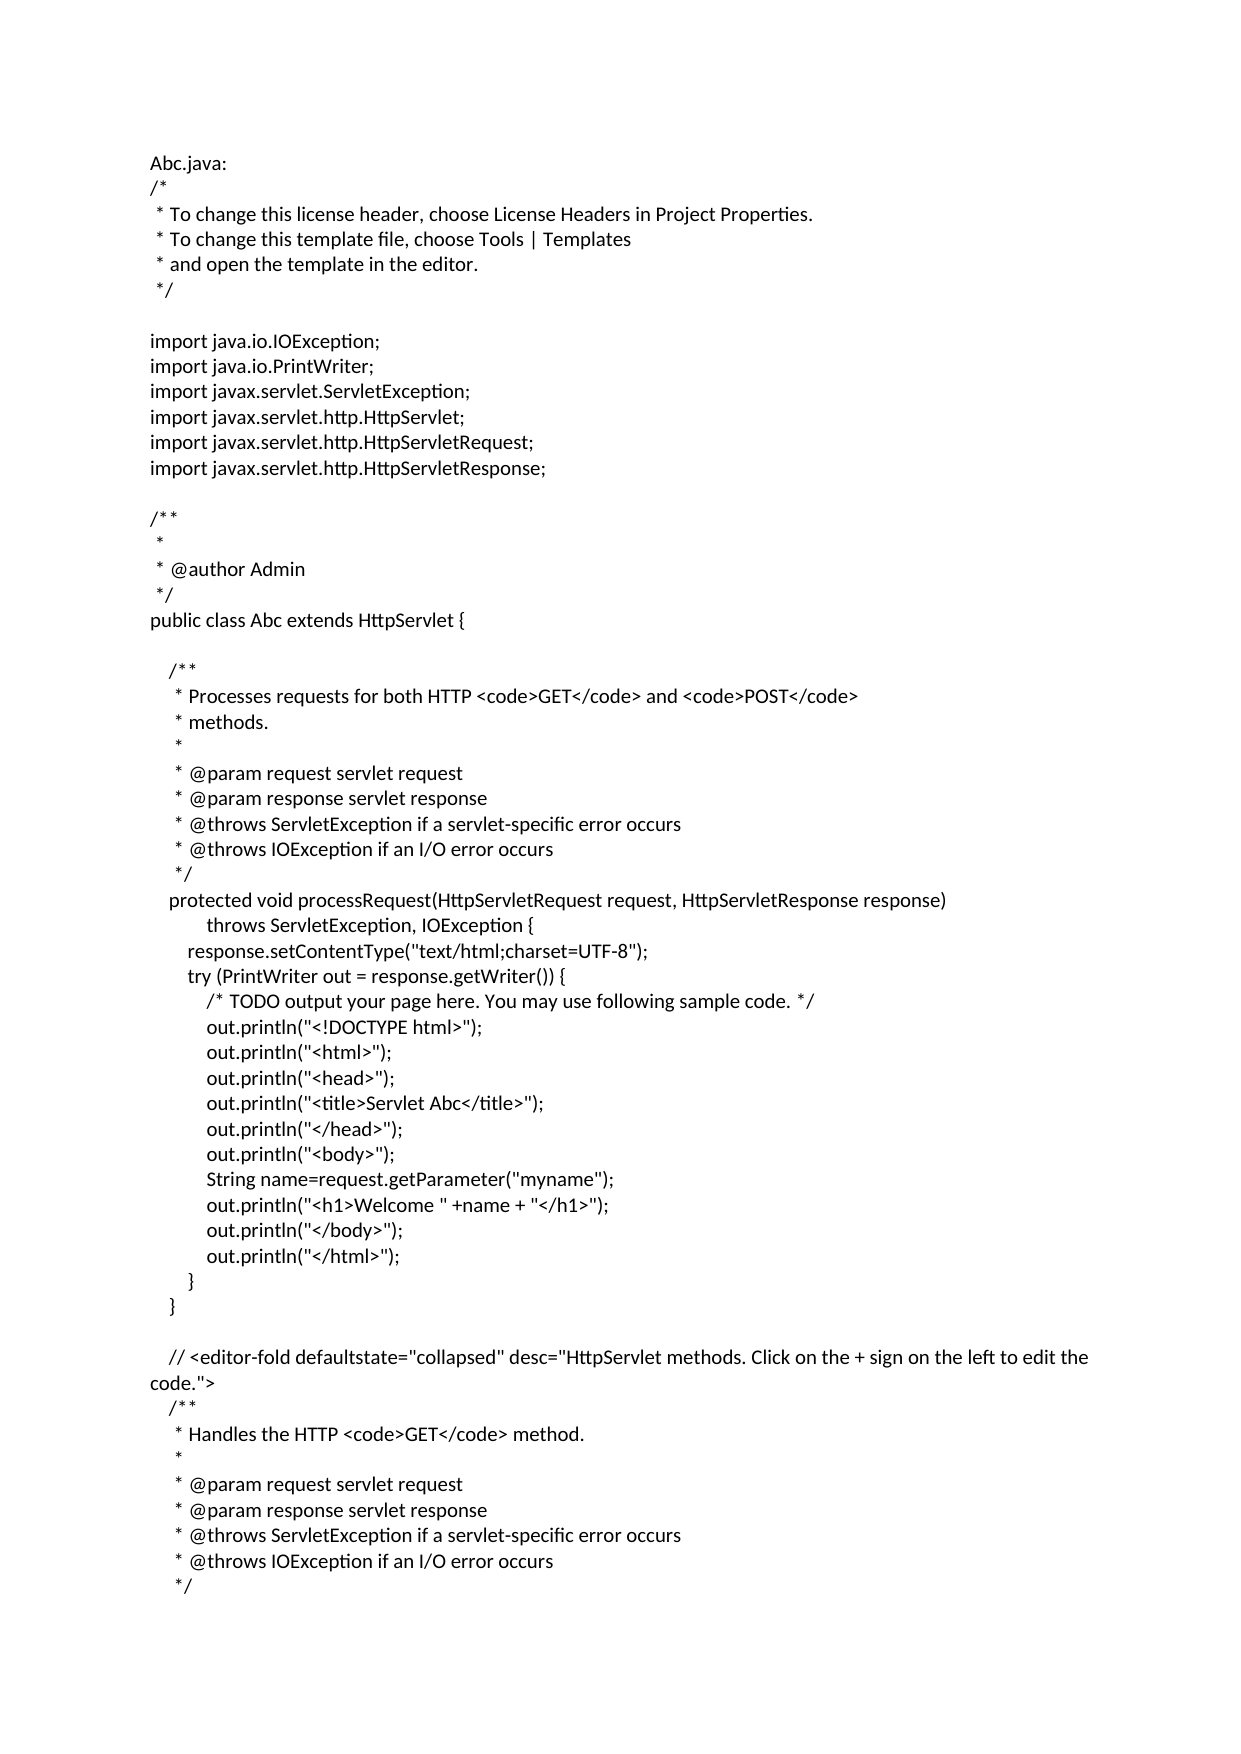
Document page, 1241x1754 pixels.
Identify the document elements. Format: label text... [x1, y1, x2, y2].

text import java.io.PrintWriter; [150, 353, 1090, 379]
text * @param response servlet response [150, 1497, 1090, 1522]
text * [150, 734, 1090, 760]
text String name=request.getParameter("myname"); [150, 1167, 1090, 1192]
text * [150, 1446, 1090, 1472]
text * @param response servlet response [150, 785, 1090, 811]
text /** [150, 506, 1090, 531]
text /** [150, 1395, 1090, 1421]
text import javax.servlet.ServletException; [150, 379, 1090, 404]
text * @throws IOException if an I/O error occurs [150, 836, 1090, 862]
text } [150, 1268, 1090, 1294]
text * @throws IOException if an I/O error occurs [150, 1548, 1090, 1573]
text /* TODO output your page here. You may use following sample code. */ [150, 989, 1090, 1014]
text * @author Admin [150, 557, 1090, 582]
text out.println("<title>Servlet Abc</title>"); [150, 1090, 1090, 1116]
text out.println("<html>"); [150, 1039, 1090, 1065]
text out.println("<!DOCTYPE html>"); [150, 1014, 1090, 1039]
text * @throws ServletException if a servlet-specific error occurs [150, 1522, 1090, 1548]
text * To change this template file, choose Tools | Templates [150, 226, 1090, 252]
text */ [150, 277, 1090, 302]
text public class Abc extends HttpServlet { [150, 607, 1090, 633]
text out.println("</body>"); [150, 1217, 1090, 1243]
text * methods. [150, 709, 1090, 734]
text * To change this license header, choose License Headers in Project Properties. [150, 201, 1090, 226]
text import javax.servlet.http.HttpServlet; [150, 404, 1090, 429]
text */ [150, 582, 1090, 607]
text out.println("<body>"); [150, 1141, 1090, 1167]
text /** [150, 658, 1090, 684]
text throws ServletException, IOException { [150, 912, 1090, 938]
text out.println("<head>"); [150, 1065, 1090, 1090]
text out.println("<h1>Welcome " +name + "</h1>"); [150, 1192, 1090, 1217]
text * @param request servlet request [150, 760, 1090, 785]
text * and open the template in the editor. [150, 252, 1090, 277]
text import java.io.IOException; [150, 328, 1090, 353]
text * @param request servlet request [150, 1472, 1090, 1497]
text response.setContentType("text/html;charset=UTF-8"); [150, 938, 1090, 963]
text protected void processRequest(HttpServletRequest request, HttpServletResponse response) [150, 887, 1090, 912]
text */ [150, 1573, 1090, 1599]
text out.println("</html>"); [150, 1243, 1090, 1268]
text /* [150, 175, 1090, 201]
text */ [150, 862, 1090, 887]
text * [150, 531, 1090, 557]
text import javax.servlet.http.HttpServletRequest; [150, 429, 1090, 455]
text try (PrintWriter out = response.getWriter()) { [150, 963, 1090, 989]
text * Processes requests for both HTTP <code>GET</code> and <code>POST</code> [150, 684, 1090, 709]
text * Handles the HTTP <code>GET</code> method. [150, 1421, 1090, 1446]
text } [150, 1294, 1090, 1319]
text * @throws ServletException if a servlet-specific error occurs [150, 811, 1090, 836]
text Abc.java: [150, 150, 1090, 175]
text import javax.servlet.http.HttpServletResponse; [150, 455, 1090, 480]
text out.println("</head>"); [150, 1116, 1090, 1141]
text // <editor-fold defaultstate="collapsed" desc="HttpServlet methods. Click on the + sign on the left to edit the code."> [150, 1344, 1090, 1395]
